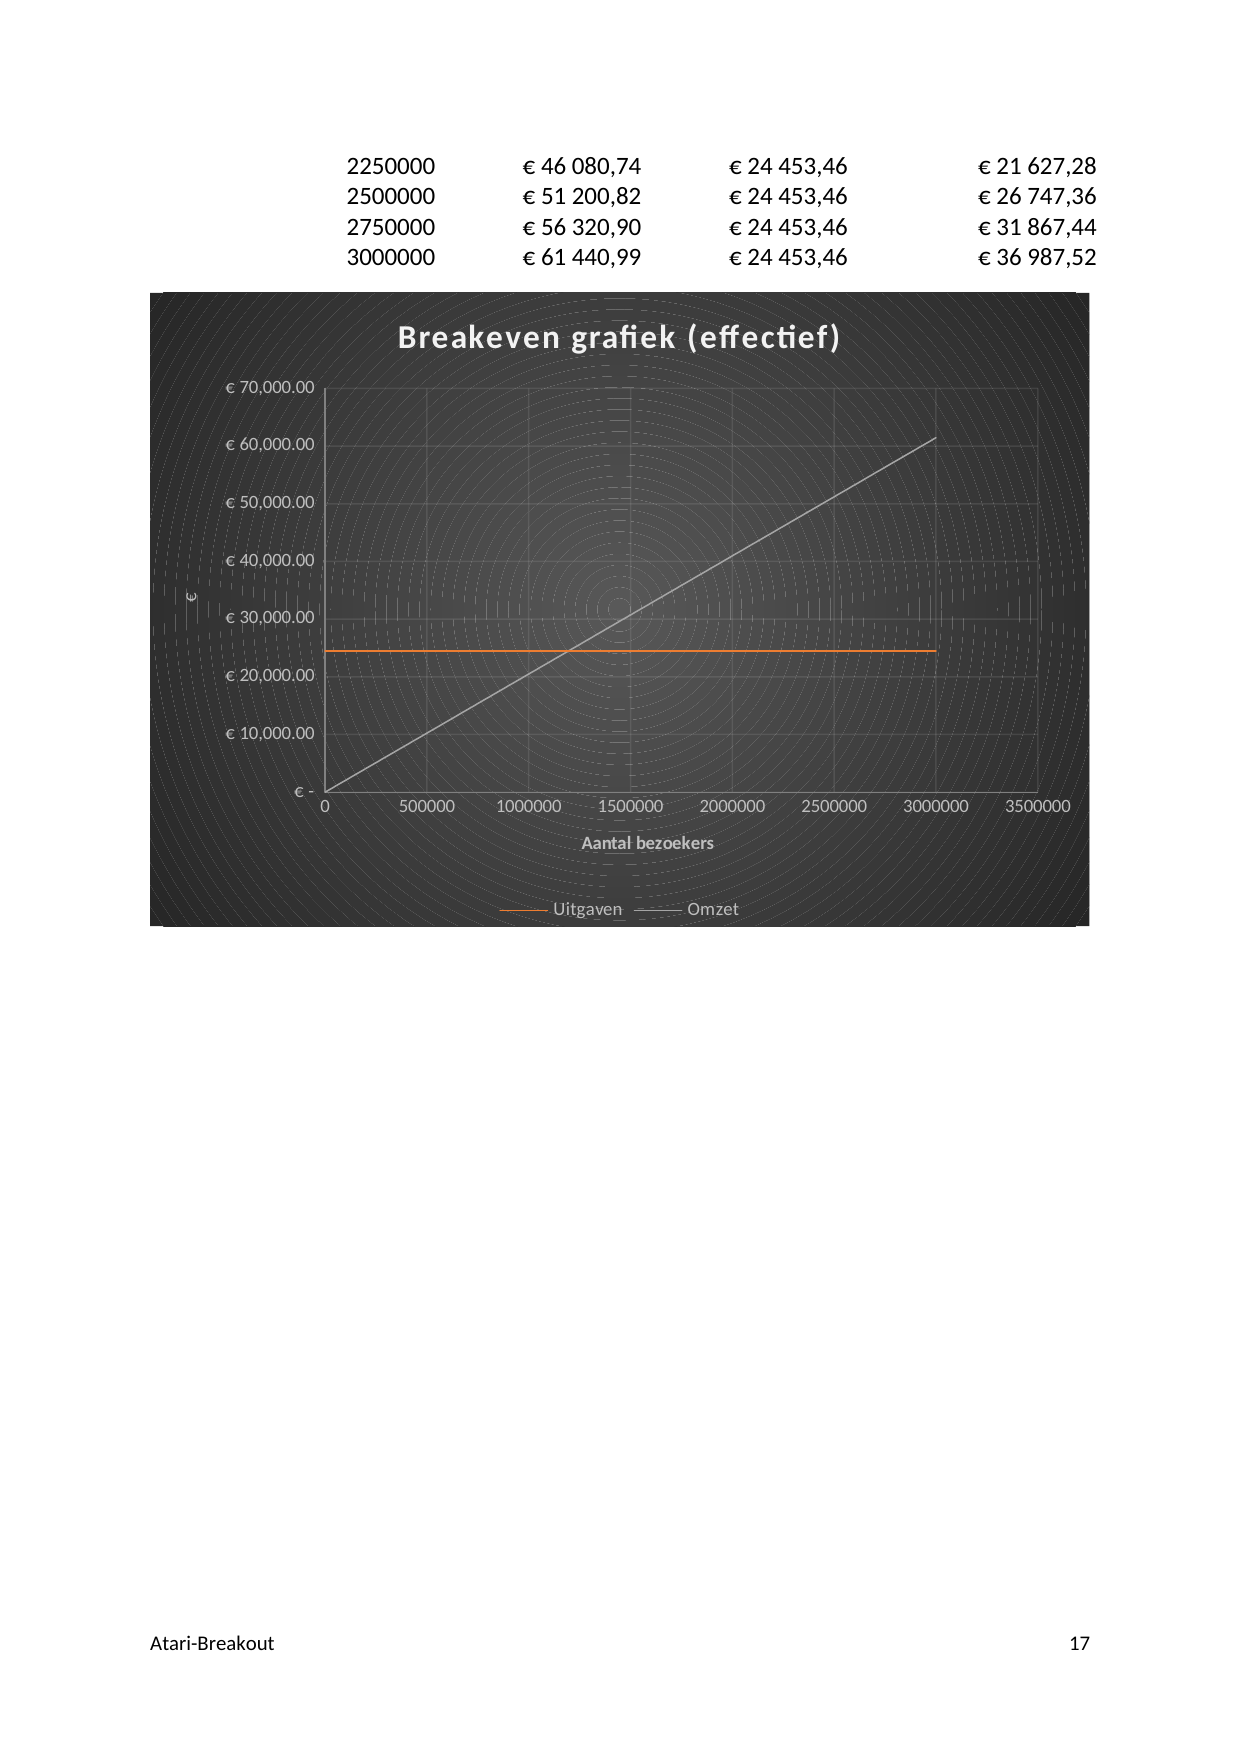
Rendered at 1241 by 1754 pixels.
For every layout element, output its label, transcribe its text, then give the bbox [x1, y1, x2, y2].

table_cell € 26 747,36 [855, 181, 1104, 211]
table_cell € 46 080,74 [442, 150, 649, 181]
table_cell € 24 453,46 [649, 211, 855, 242]
table_cell € 31 867,44 [855, 211, 1104, 242]
table_cell € 56 320,90 [442, 211, 649, 242]
table_cell € 24 453,46 [649, 242, 855, 272]
table_cell € 21 627,28 [855, 150, 1104, 181]
table_cell 2250000 [150, 150, 442, 181]
table_cell € 36 987,52 [855, 242, 1104, 272]
table_cell € 24 453,46 [649, 181, 855, 211]
table_cell € 24 453,46 [649, 150, 855, 181]
table_cell € 61 440,99 [442, 242, 649, 272]
table_cell € 51 200,82 [442, 181, 649, 211]
table_cell 2750000 [150, 211, 442, 242]
table_cell 3000000 [150, 242, 442, 272]
table_cell 2500000 [150, 181, 442, 211]
